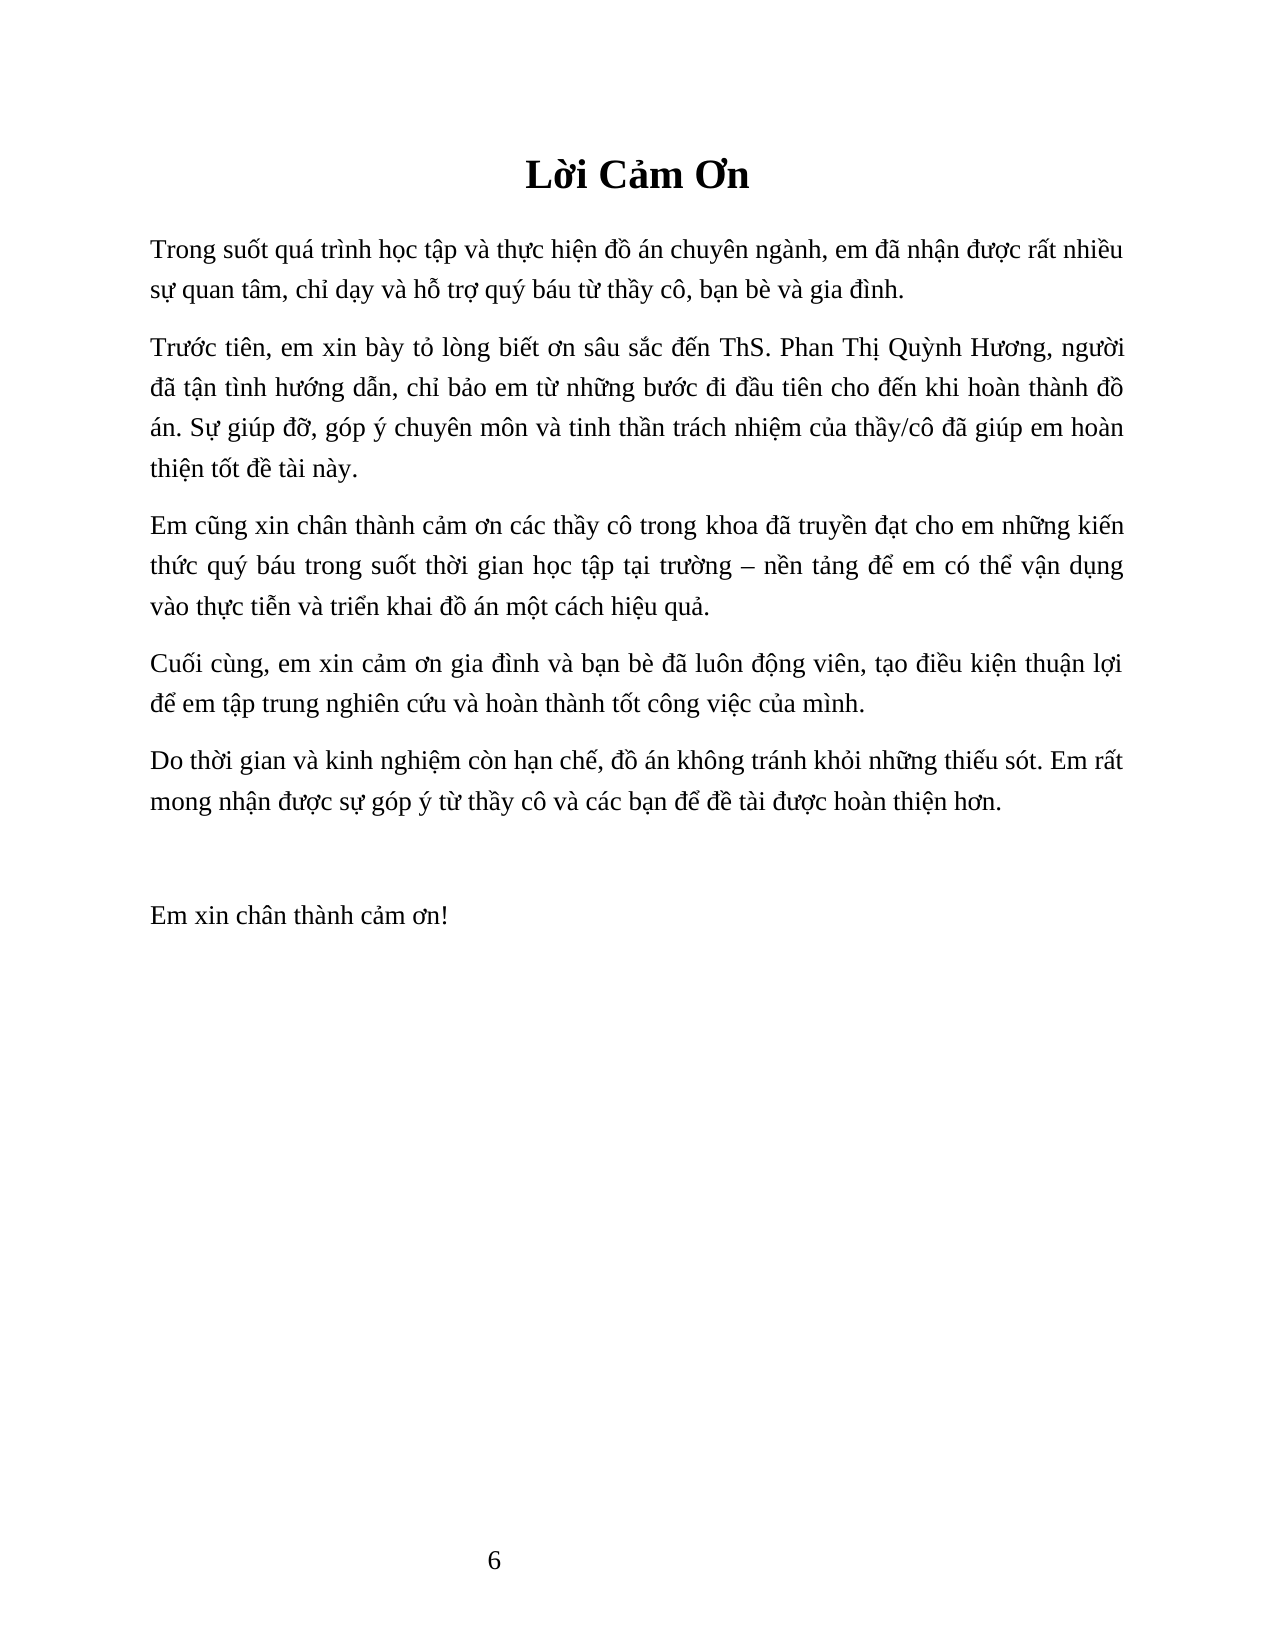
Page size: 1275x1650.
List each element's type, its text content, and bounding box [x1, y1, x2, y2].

text Cuối cùng, em xin cảm ơn gia đình và bạn bè đã luôn động viên, tạo điều kiện thuận lợi để em tập trung nghiên cứu và hoàn thành tốt công việc của mình. [150, 647, 1125, 718]
text Em cũng xin chân thành cảm ơn các thầy cô trong khoa đã truyền đạt cho em những kiến thức quý báu trong suốt thời gian học tập tại trường – nền tảng để em có thể vận dụng vào thực tiễn và triển khai đồ án một cách hiệu quả. [150, 509, 1125, 621]
text Em xin chân thành cảm ơn! [150, 899, 1125, 930]
text Trước tiên, em xin bày tỏ lòng biết ơn sâu sắc đến ThS. Phan Thị Quỳnh Hương, người đã tận tình hướng dẫn, chỉ bảo em từ những bước đi đầu tiên cho đến khi hoàn thành đồ án. Sự giúp đỡ, góp ý chuyên môn và tinh thần trách nhiệm của thầy/cô đã giúp em hoàn thiện tốt đề tài này. [150, 331, 1125, 483]
text Do thời gian và kinh nghiệm còn hạn chế, đồ án không tránh khỏi những thiếu sót. Em rất mong nhận được sự góp ý từ thầy cô và các bạn để đề tài được hoàn thiện hơn. [150, 744, 1125, 816]
text Lời Cảm Ơn [150, 150, 1125, 198]
text Trong suốt quá trình học tập và thực hiện đồ án chuyên ngành, em đã nhận được rất nhiều sự quan tâm, chỉ dạy và hỗ trợ quý báu từ thầy cô, bạn bè và gia đình. [150, 233, 1125, 305]
